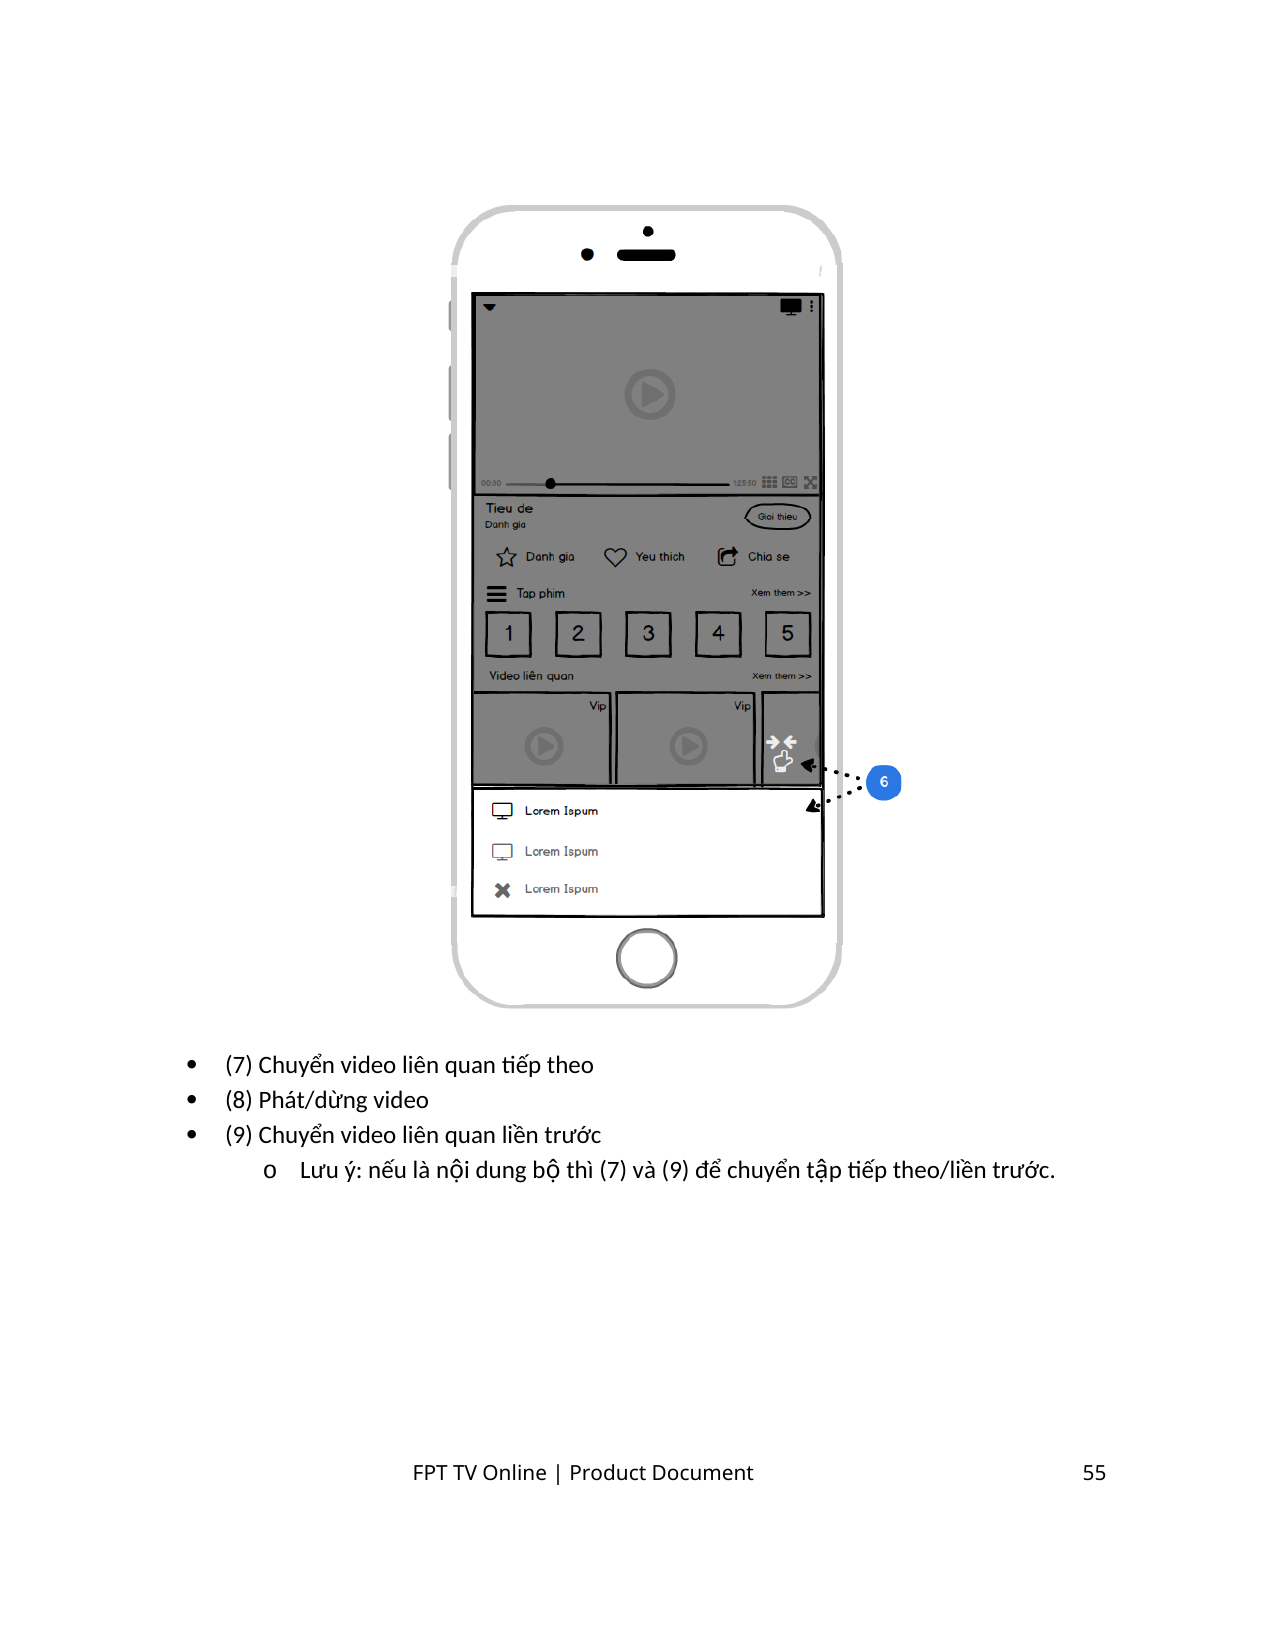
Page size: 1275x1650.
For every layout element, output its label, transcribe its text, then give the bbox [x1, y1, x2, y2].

list Lưu ý: nếu là nội dung bộ thì (7) và (9) để chuyển tập tiếp theo/liền trước. [262, 1154, 1125, 1186]
list (8) Phát/dừng video [187, 1084, 1125, 1115]
picture [448, 205, 902, 1009]
list (7) Chuyển video liên quan tiếp theo [187, 1049, 1125, 1080]
list (9) Chuyển video liên quan liền trước [187, 1119, 1125, 1150]
